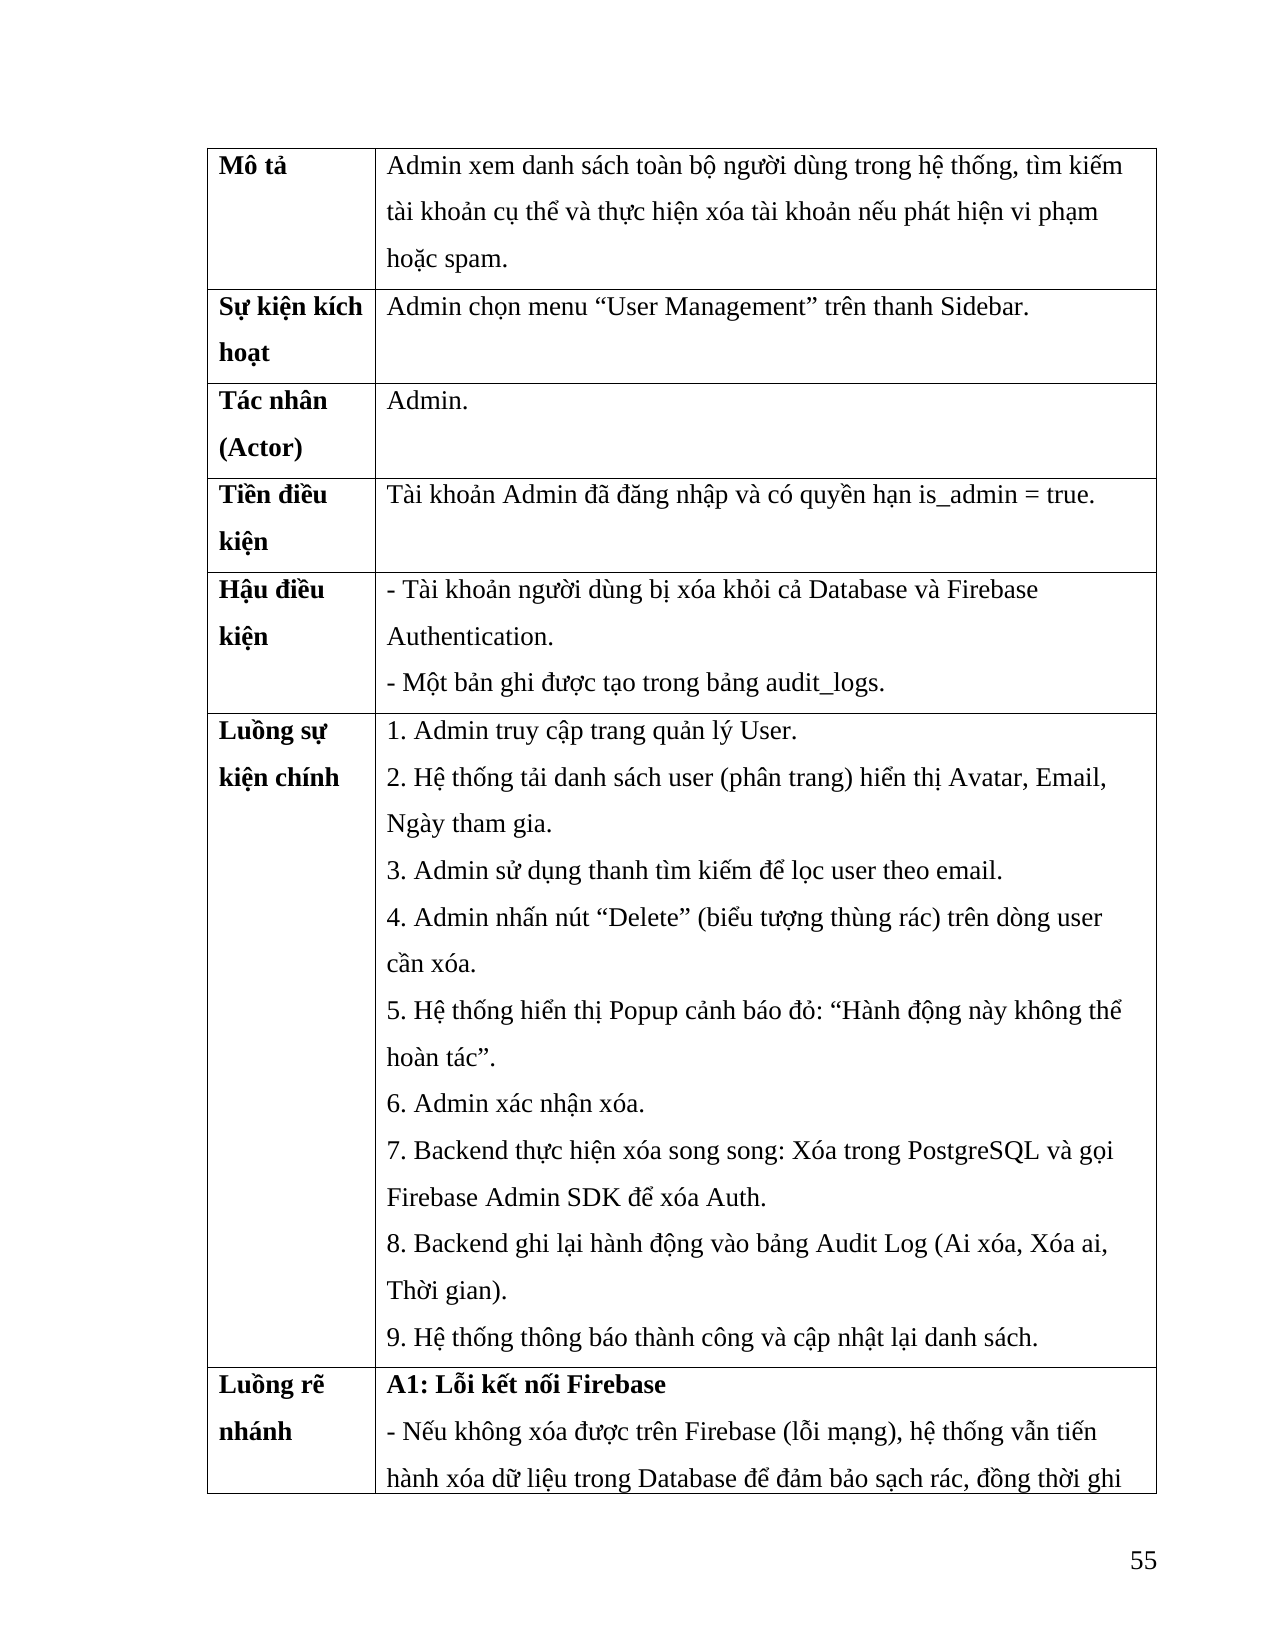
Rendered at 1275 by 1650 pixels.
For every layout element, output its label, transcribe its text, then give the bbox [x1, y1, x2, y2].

table_cell Tiền điều kiện [208, 479, 375, 572]
table_cell Tài khoản Admin đã đăng nhập và có quyền hạn is_admin = true. [376, 479, 1156, 572]
table_cell Admin xem danh sách toàn bộ người dùng trong hệ thống, tìm kiếm tài khoản cụ thể và thực hiện xóa tài khoản nếu phát hiện vi phạm hoặc spam. [376, 149, 1156, 289]
table_cell Hậu điều kiện [208, 573, 375, 713]
table_cell Luồng rẽ nhánh [208, 1368, 375, 1493]
table_cell Admin chọn menu “User Management” trên thanh Sidebar. [376, 290, 1156, 383]
table_cell Admin. [376, 384, 1156, 477]
table_cell Mô tả [208, 149, 375, 289]
table_cell 1. Admin truy cập trang quản lý User. 2. Hệ thống tải danh sách user (phân trang) hiển thị Avatar, Email, Ngày tham gia. 3. Admin sử dụng thanh tìm kiếm để lọc user theo email. 4. Admin nhấn nút “Delete” (biểu tượng thùng rác) trên dòng user cần xóa. 5. Hệ thống hiển thị Popup cảnh báo đỏ: “Hành động này không thể hoàn tác”. 6. Admin xác nhận xóa. 7. Backend thực hiện xóa song song: Xóa trong PostgreSQL và gọi Firebase Admin SDK để xóa Auth. 8. Backend ghi lại hành động vào bảng Audit Log (Ai xóa, Xóa ai, Thời gian). 9. Hệ thống thông báo thành công và cập nhật lại danh sách. [376, 714, 1156, 1367]
table_cell Luồng sự kiện chính [208, 714, 375, 1367]
table_cell Tác nhân (Actor) [208, 384, 375, 477]
table_cell - Tài khoản người dùng bị xóa khỏi cả Database và Firebase Authentication. - Một bản ghi được tạo trong bảng audit_logs. [376, 573, 1156, 713]
table_cell Sự kiện kích hoạt [208, 290, 375, 383]
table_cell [376, 1368, 1156, 1493]
